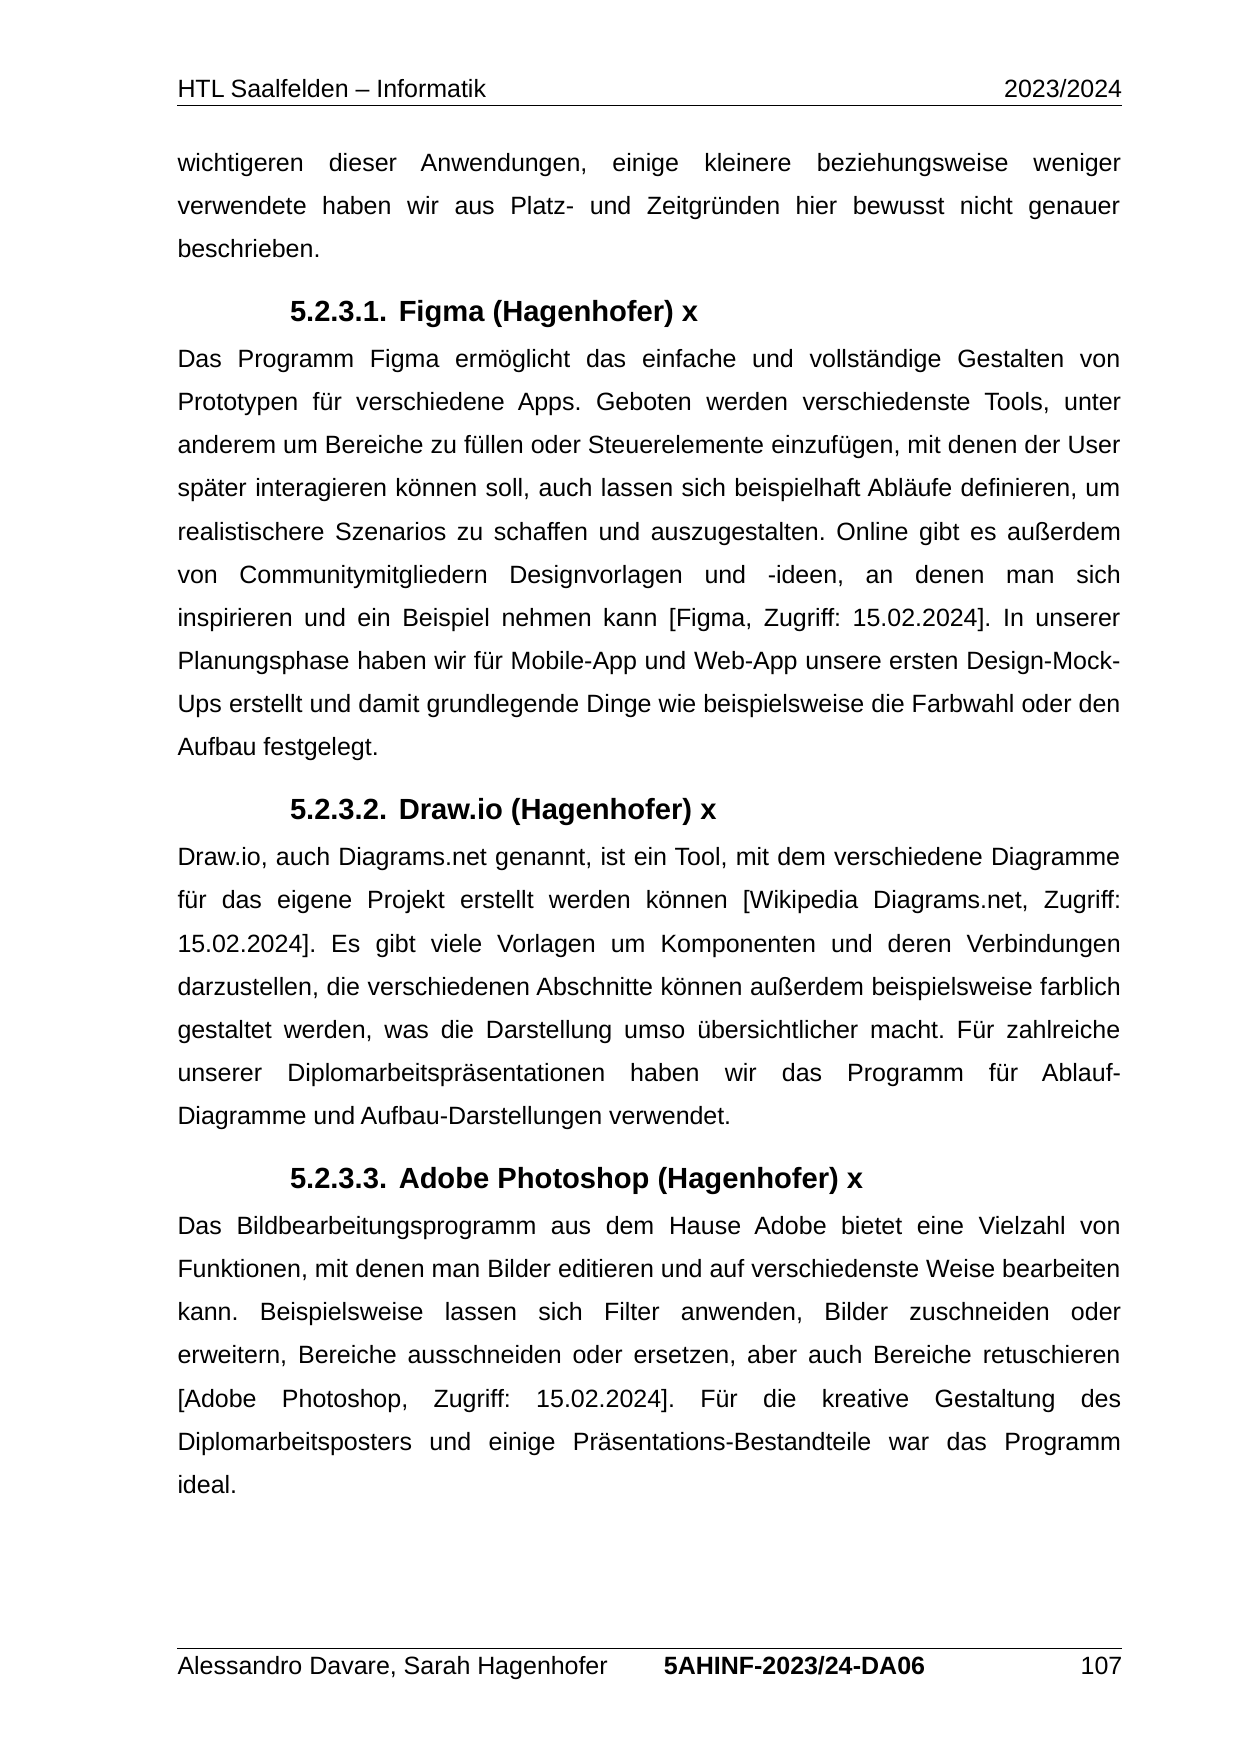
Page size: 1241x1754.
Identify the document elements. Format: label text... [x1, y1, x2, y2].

text Das Programm Figma ermöglicht das einfache und vollständige Gestalten von Prototypen für verschiedene Apps. Geboten werden verschiedenste Tools, unter anderem um Bereiche zu füllen oder Steuerelemente einzufügen, mit denen der User später interagieren können soll, auch lassen sich beispielhaft Abläufe definieren, um realistischere Szenarios zu schaffen und auszugestalten. Online gibt es außerdem von Communitymitgliedern Designvorlagen und -ideen, an denen man sich inspirieren und ein Beispiel nehmen kann [Figma, Zugriff: 15.02.2024]. In unserer Planungsphase haben wir für Mobile-App und Web-App unsere ersten Design-Mock-Ups erstellt und damit grundlegende Dinge wie beispielsweise die Farbwahl oder den Aufbau festgelegt. [177, 344, 1122, 761]
subtitle Adobe Photoshop (Hagenhofer) x [290, 1161, 1122, 1194]
subtitle Figma (Hagenhofer) x [290, 294, 1122, 327]
text Das Bildbearbeitungsprogramm aus dem Hause Adobe bietet eine Vielzahl von Funktionen, mit denen man Bilder editieren und auf verschiedenste Weise bearbeiten kann. Beispielsweise lassen sich Filter anwenden, Bilder zuschneiden oder erweitern, Bereiche ausschneiden oder ersetzen, aber auch Bereiche retuschieren [Adobe Photoshop, Zugriff: 15.02.2024]. Für die kreative Gestaltung des Diplomarbeitsposters und einige Präsentations-Bestandteile war das Programm ideal. [177, 1211, 1122, 1499]
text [177, 148, 1122, 263]
subtitle Draw.io (Hagenhofer) x [290, 792, 1122, 826]
text Draw.io, auch Diagrams.net genannt, ist ein Tool, mit dem verschiedene Diagramme für das eigene Projekt erstellt werden können [Wikipedia Diagrams.net, Zugriff: 15.02.2024]. Es gibt viele Vorlagen um Komponenten und deren Verbindungen darzustellen, die verschiedenen Abschnitte können außerdem beispielsweise farblich gestaltet werden, was die Darstellung umso übersichtlicher macht. Für zahlreiche unserer Diplomarbeitspräsentationen haben wir das Programm für Ablauf-Diagramme und Aufbau-Darstellungen verwendet. [177, 842, 1122, 1130]
